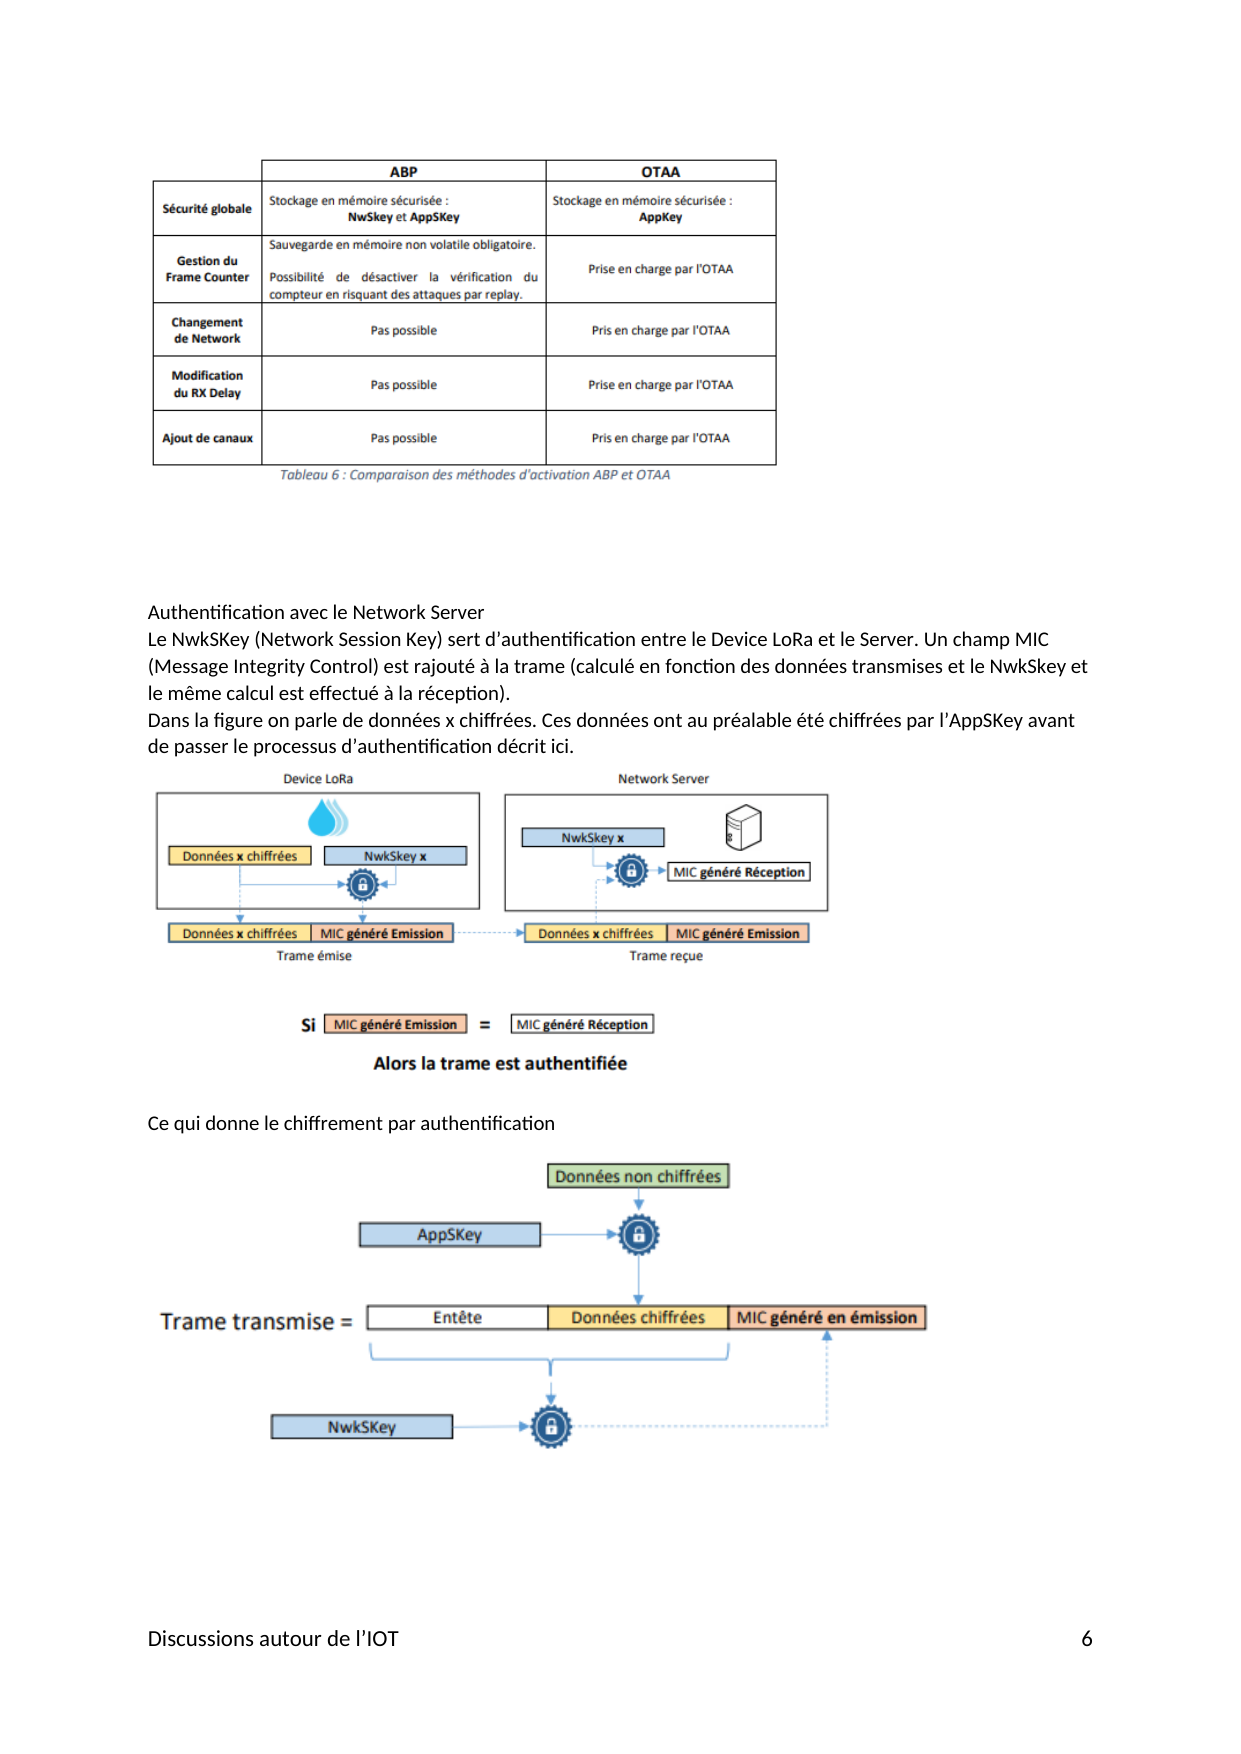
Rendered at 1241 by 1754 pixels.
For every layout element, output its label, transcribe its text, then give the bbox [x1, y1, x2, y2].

picture [147, 1137, 937, 1466]
text Dans la figure on parle de données x chiffrées. Ces données ont au préalable été chiffrées par l’AppSKey avant de passer le processus d’authentification décrit ici. [148, 707, 1093, 759]
text Le NwkSKey (Network Session Key) sert d’authentification entre le Device LoRa et le Server. Un champ MIC (Message Integrity Control) est rajouté à la trame (calculé en fonction des données transmises et le NwkSkey et le même calcul est effectué à la réception). [148, 626, 1093, 705]
text Ce qui donne le chiffrement par authentification [148, 1111, 1093, 1136]
picture [147, 760, 848, 1082]
text Authentification avec le Network Server [148, 599, 1093, 625]
picture [147, 147, 786, 491]
